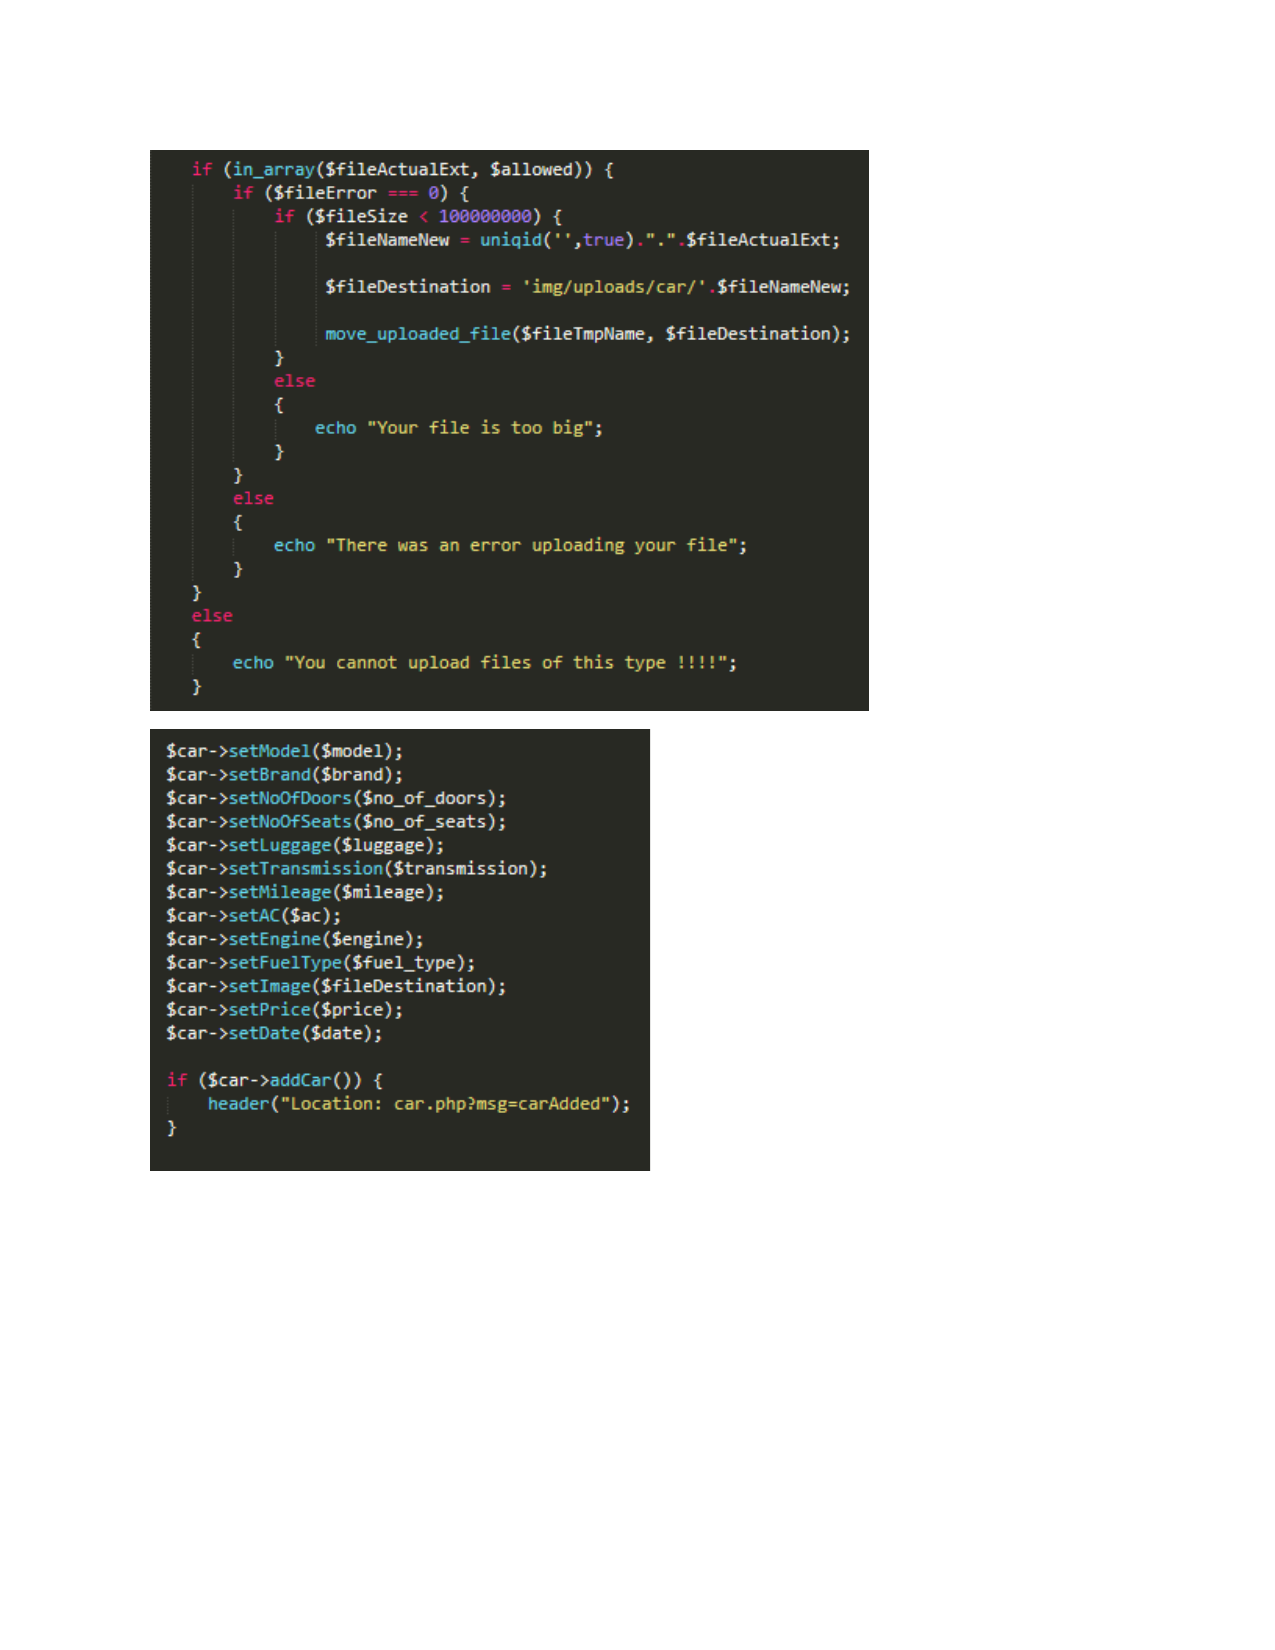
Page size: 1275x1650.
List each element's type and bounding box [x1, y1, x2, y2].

picture [150, 729, 650, 1171]
picture [150, 150, 869, 711]
